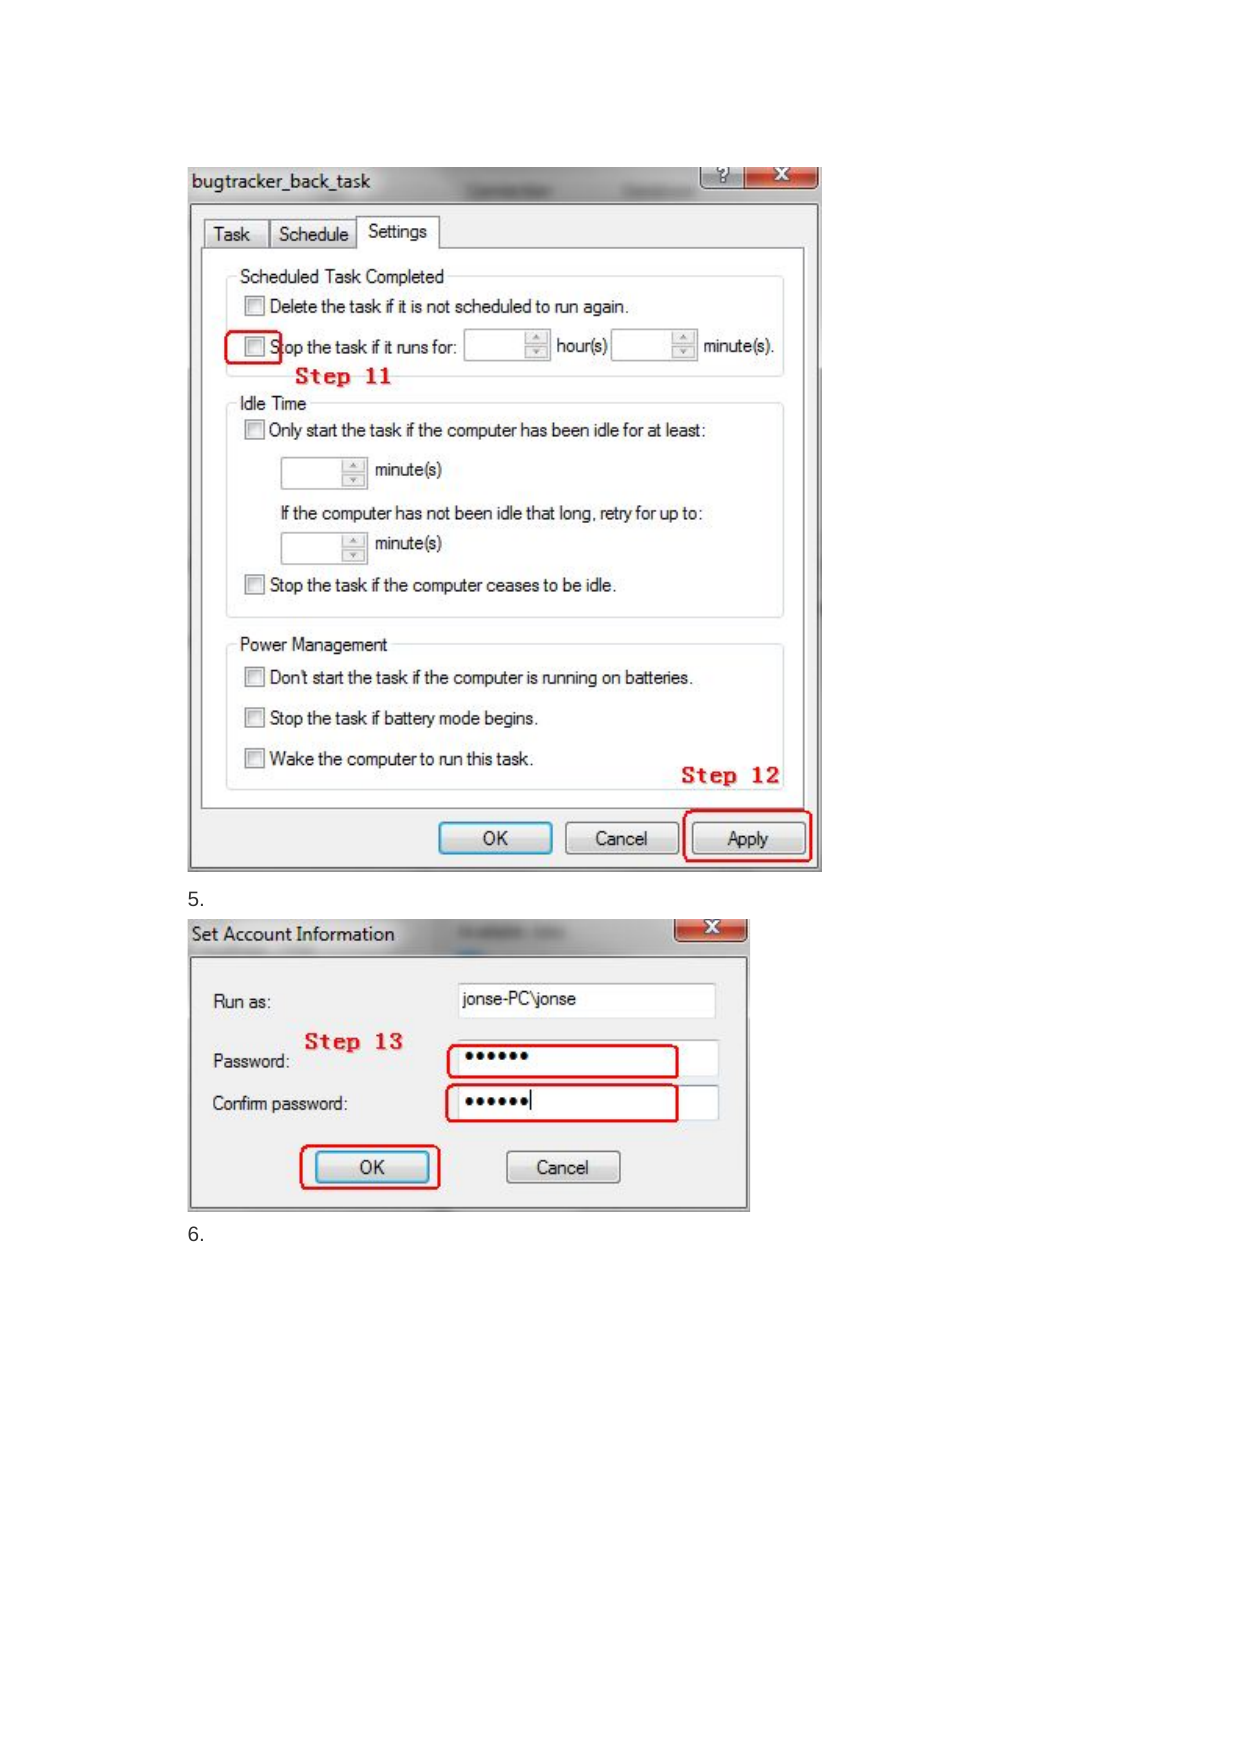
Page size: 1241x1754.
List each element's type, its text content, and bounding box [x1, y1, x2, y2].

picture [187, 167, 822, 872]
text 5. [187, 882, 1053, 914]
text 6. [187, 1217, 1053, 1250]
picture [187, 919, 750, 1212]
